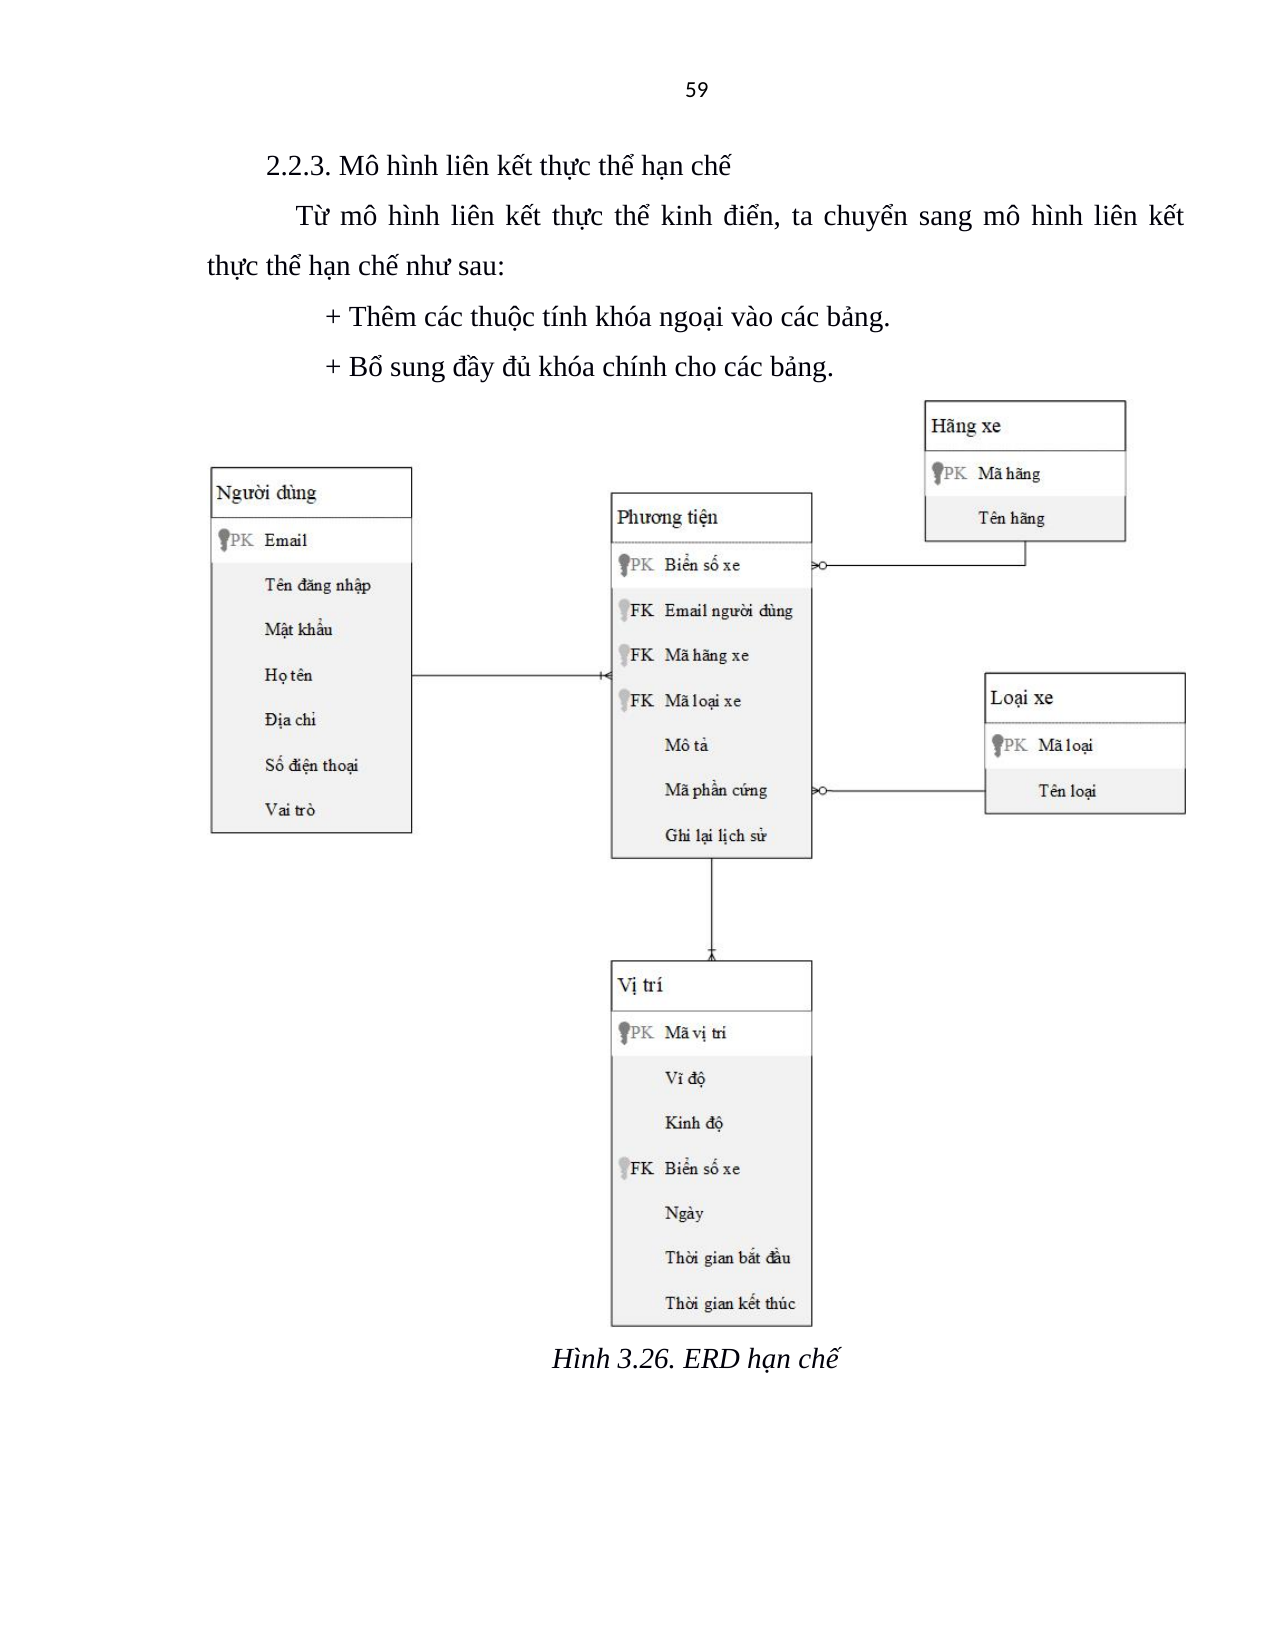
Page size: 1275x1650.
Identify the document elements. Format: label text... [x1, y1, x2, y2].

text 2.2.3. Mô hình liên kết thực thể hạn chế [207, 148, 1186, 181]
text + Bổ sung đầy đủ khóa chính cho các bảng. [207, 349, 1186, 382]
text Từ mô hình liên kết thực thể kinh điển, ta chuyển sang mô hình liên kết thực thể hạn chế như sau: [207, 198, 1186, 282]
text + Thêm các thuộc tính khóa ngoại vào các bảng. [207, 299, 1186, 332]
text Hình 3.26. ERD hạn chế [207, 1342, 1186, 1375]
picture [206, 399, 1187, 1328]
